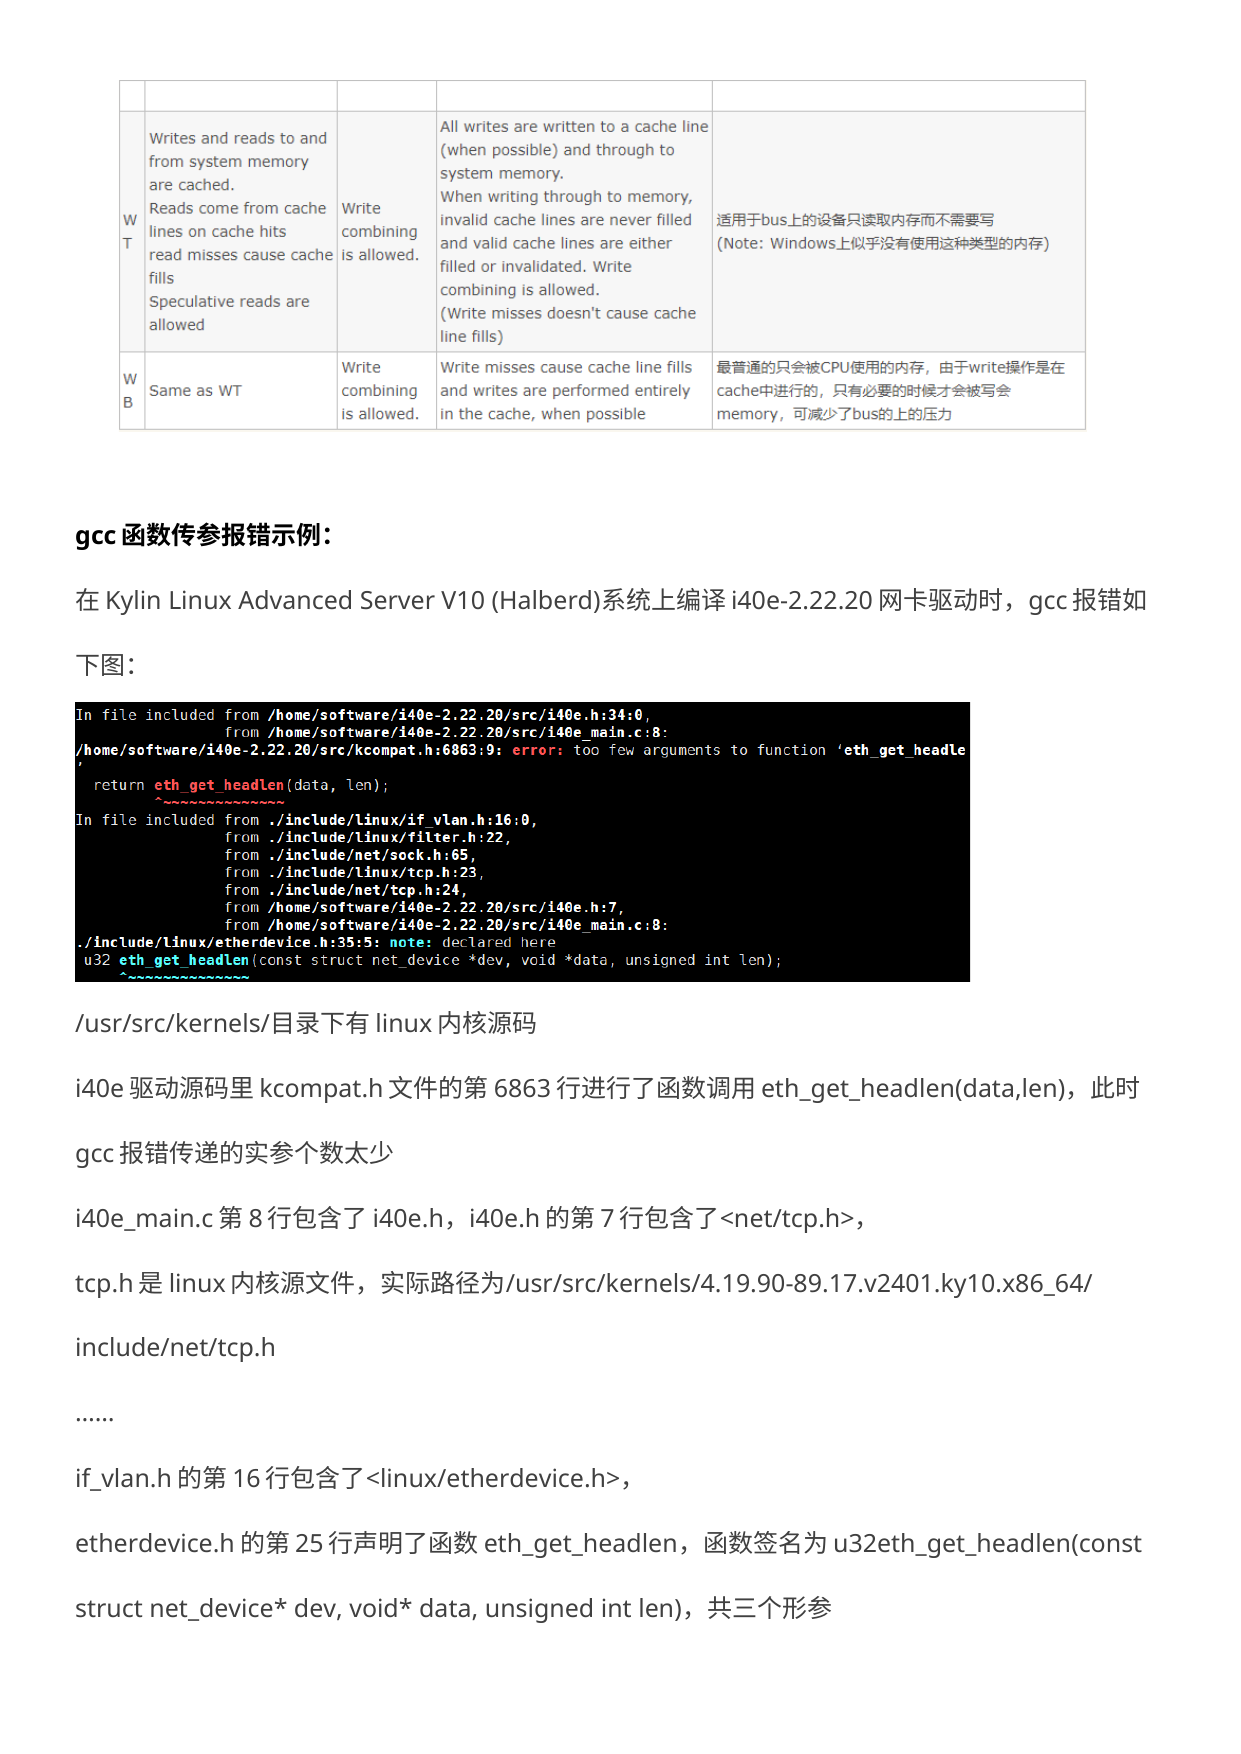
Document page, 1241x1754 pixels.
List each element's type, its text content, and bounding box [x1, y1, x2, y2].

text …… [75, 1379, 1165, 1444]
text tcp.h是linux内核源文件，实际路径为/usr/src/kernels/4.19.90-89.17.v2401.ky10.x86_64/include/net/tcp.h [75, 1249, 1165, 1379]
picture [75, 702, 971, 982]
picture [118, 80, 1087, 432]
text etherdevice.h的第25行声明了函数eth_get_headlen，函数签名为u32eth_get_headlen(const struct net_device* dev, void* data, unsigned int len)，共三个形参 [75, 1509, 1165, 1639]
text 在Kylin Linux Advanced Server V10 (Halberd)系统上编译i40e-2.22.20网卡驱动时，gcc报错如下图： [75, 566, 1165, 696]
text if_vlan.h的第16行包含了<linux/etherdevice.h>， [75, 1444, 1165, 1509]
text gcc函数传参报错示例： [75, 501, 1165, 566]
text i40e_main.c第8行包含了i40e.h，i40e.h的第7行包含了<net/tcp.h>， [75, 1184, 1165, 1249]
text /usr/src/kernels/目录下有linux内核源码 [75, 989, 1165, 1054]
text i40e驱动源码里kcompat.h文件的第6863行进行了函数调用eth_get_headlen(data,len)，此时gcc报错传递的实参个数太少 [75, 1054, 1165, 1184]
